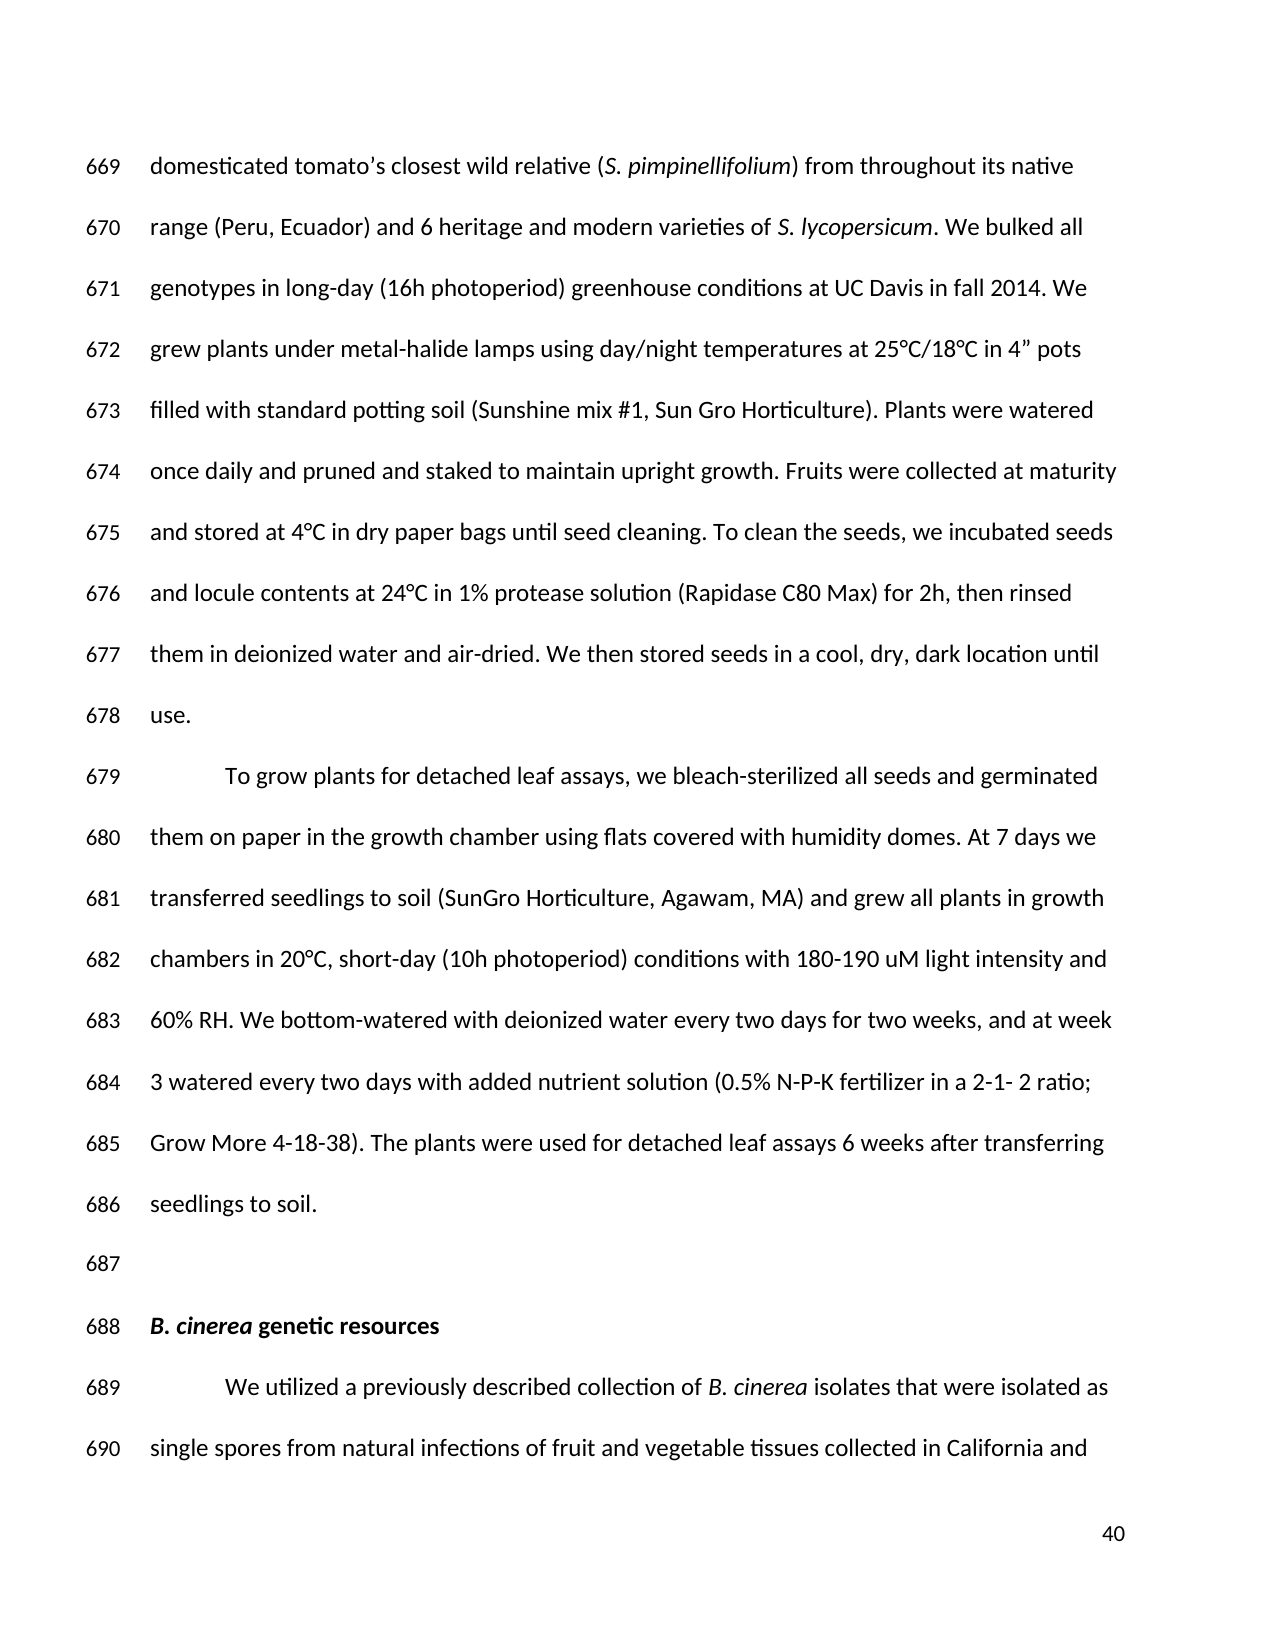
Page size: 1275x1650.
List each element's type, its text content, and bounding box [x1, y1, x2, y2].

text To grow plants for detached leaf assays, we bleach-sterilized all seeds and germinated them on paper in the growth chamber using flats covered with humidity domes. At 7 days we transferred seedlings to soil (SunGro Horticulture, Agawam, MA) and grew all plants in growth chambers in 20°C, short-day (10h photoperiod) conditions with 180-190 uM light intensity and 60% RH. We bottom-watered with deionized water every two days for two weeks, and at week 3 watered every two days with added nutrient solution (0.5% N-P-K fertilizer in a 2-1- 2 ratio; Grow More 4-18-38). The plants were used for detached leaf assays 6 weeks after transferring seedlings to soil. [150, 760, 1125, 1218]
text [150, 1371, 1125, 1462]
text B. cinerea genetic resources [150, 1310, 1125, 1340]
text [150, 150, 1125, 730]
